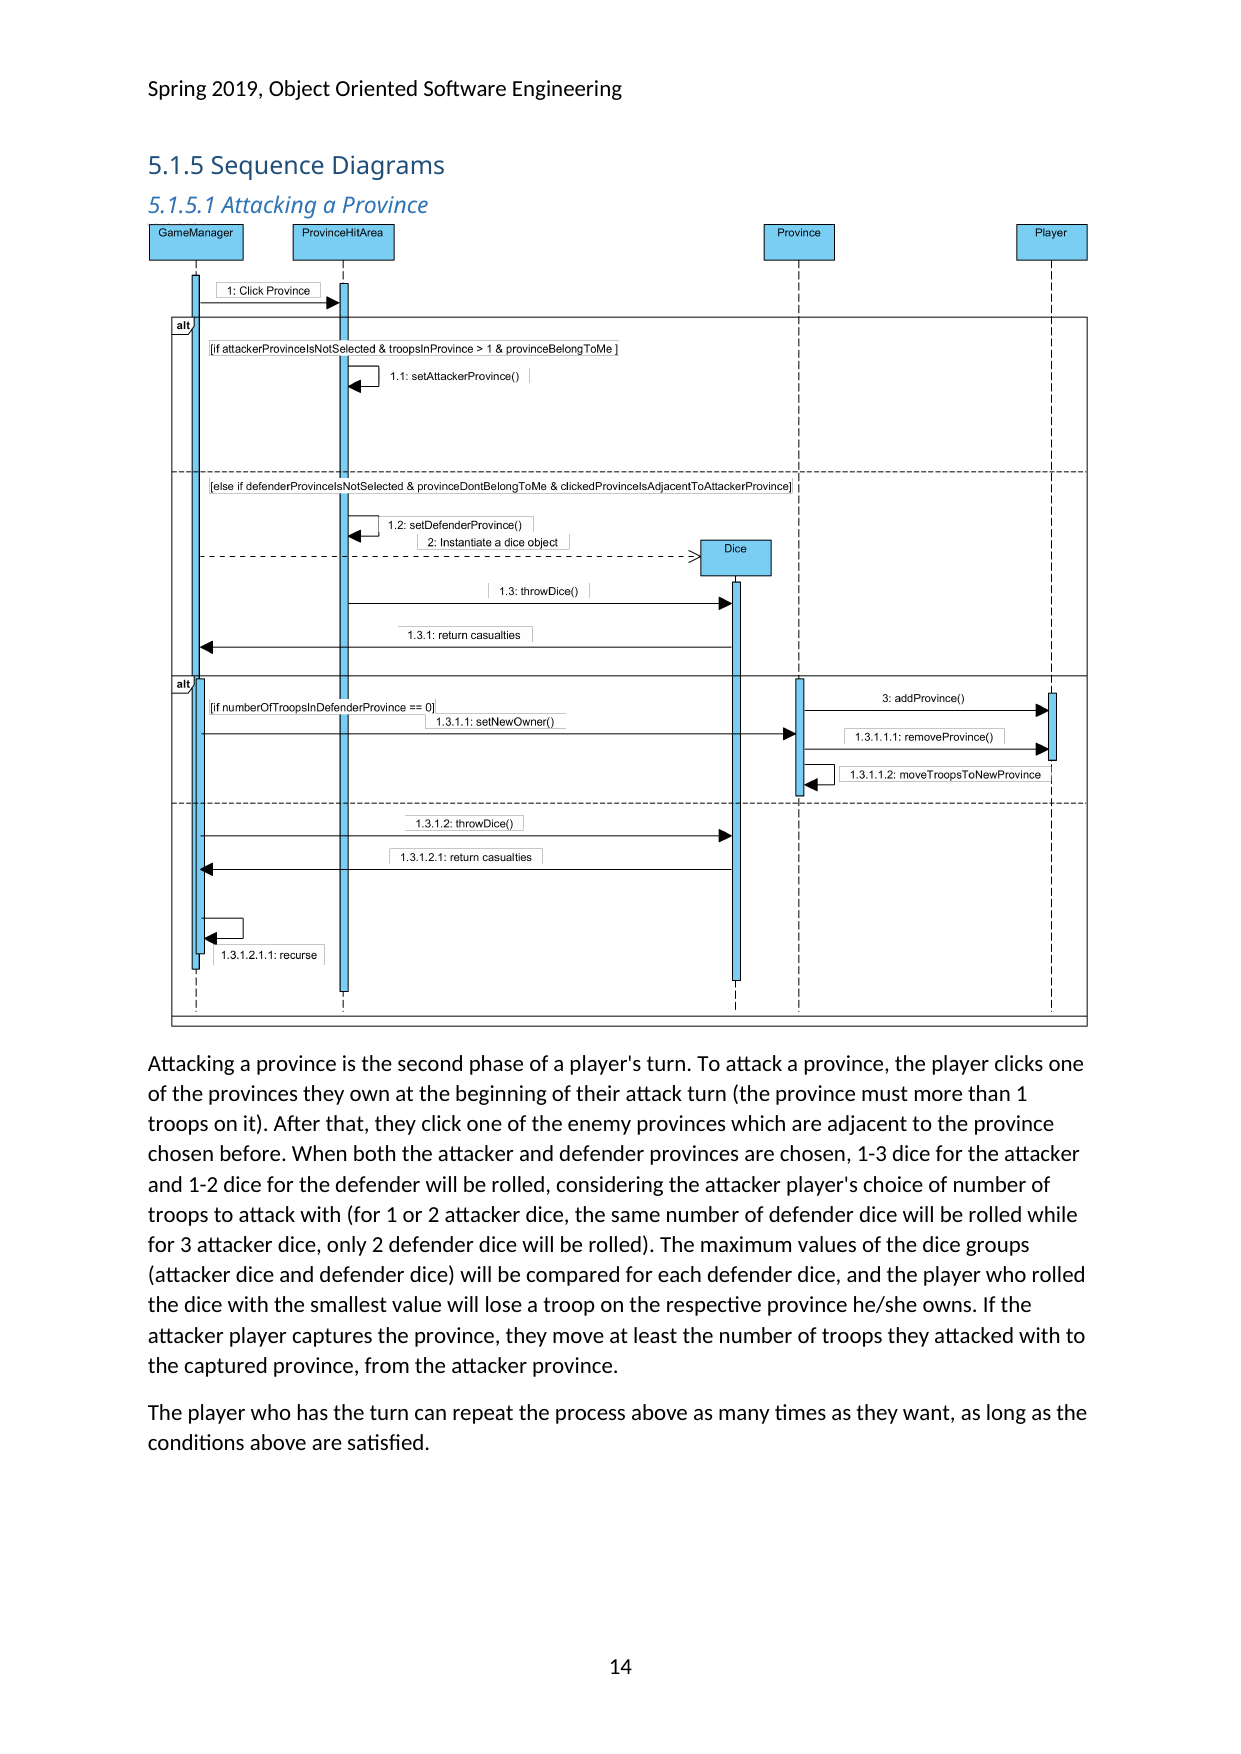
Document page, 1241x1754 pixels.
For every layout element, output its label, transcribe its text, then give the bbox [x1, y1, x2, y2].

text Attacking a province is the second phase of a player's turn. To attack a province, the player clicks one of the provinces they own at the beginning of their attack turn (the province must more than 1 troops on it). After that, they click one of the enemy provinces which are adjacent to the province chosen before. When both the attacker and defender provinces are chosen, 1-3 dice for the attacker and 1-2 dice for the defender will be rolled, considering the attacker player's choice of number of troops to attack with (for 1 or 2 attacker dice, the same number of defender dice will be rolled while for 3 attacker dice, only 2 defender dice will be rolled). The maximum values of the dice groups (attacker dice and defender dice) will be compared for each defender dice, and the player who rolled the dice with the smallest value will lose a troop on the respective province he/she owns. If the attacker player captures the province, they move at least the number of troops they attacked with to the captured province, from the attacker province. [148, 1049, 1093, 1379]
subtitle 5.1.5 Sequence Diagrams [148, 148, 1093, 182]
subtitle 5.1.5.1 Attacking a Province [148, 188, 1093, 220]
text The player who has the turn can repeat the process above as many times as they want, as long as the conditions above are satisfied. [148, 1398, 1093, 1456]
picture [147, 222, 1092, 1030]
